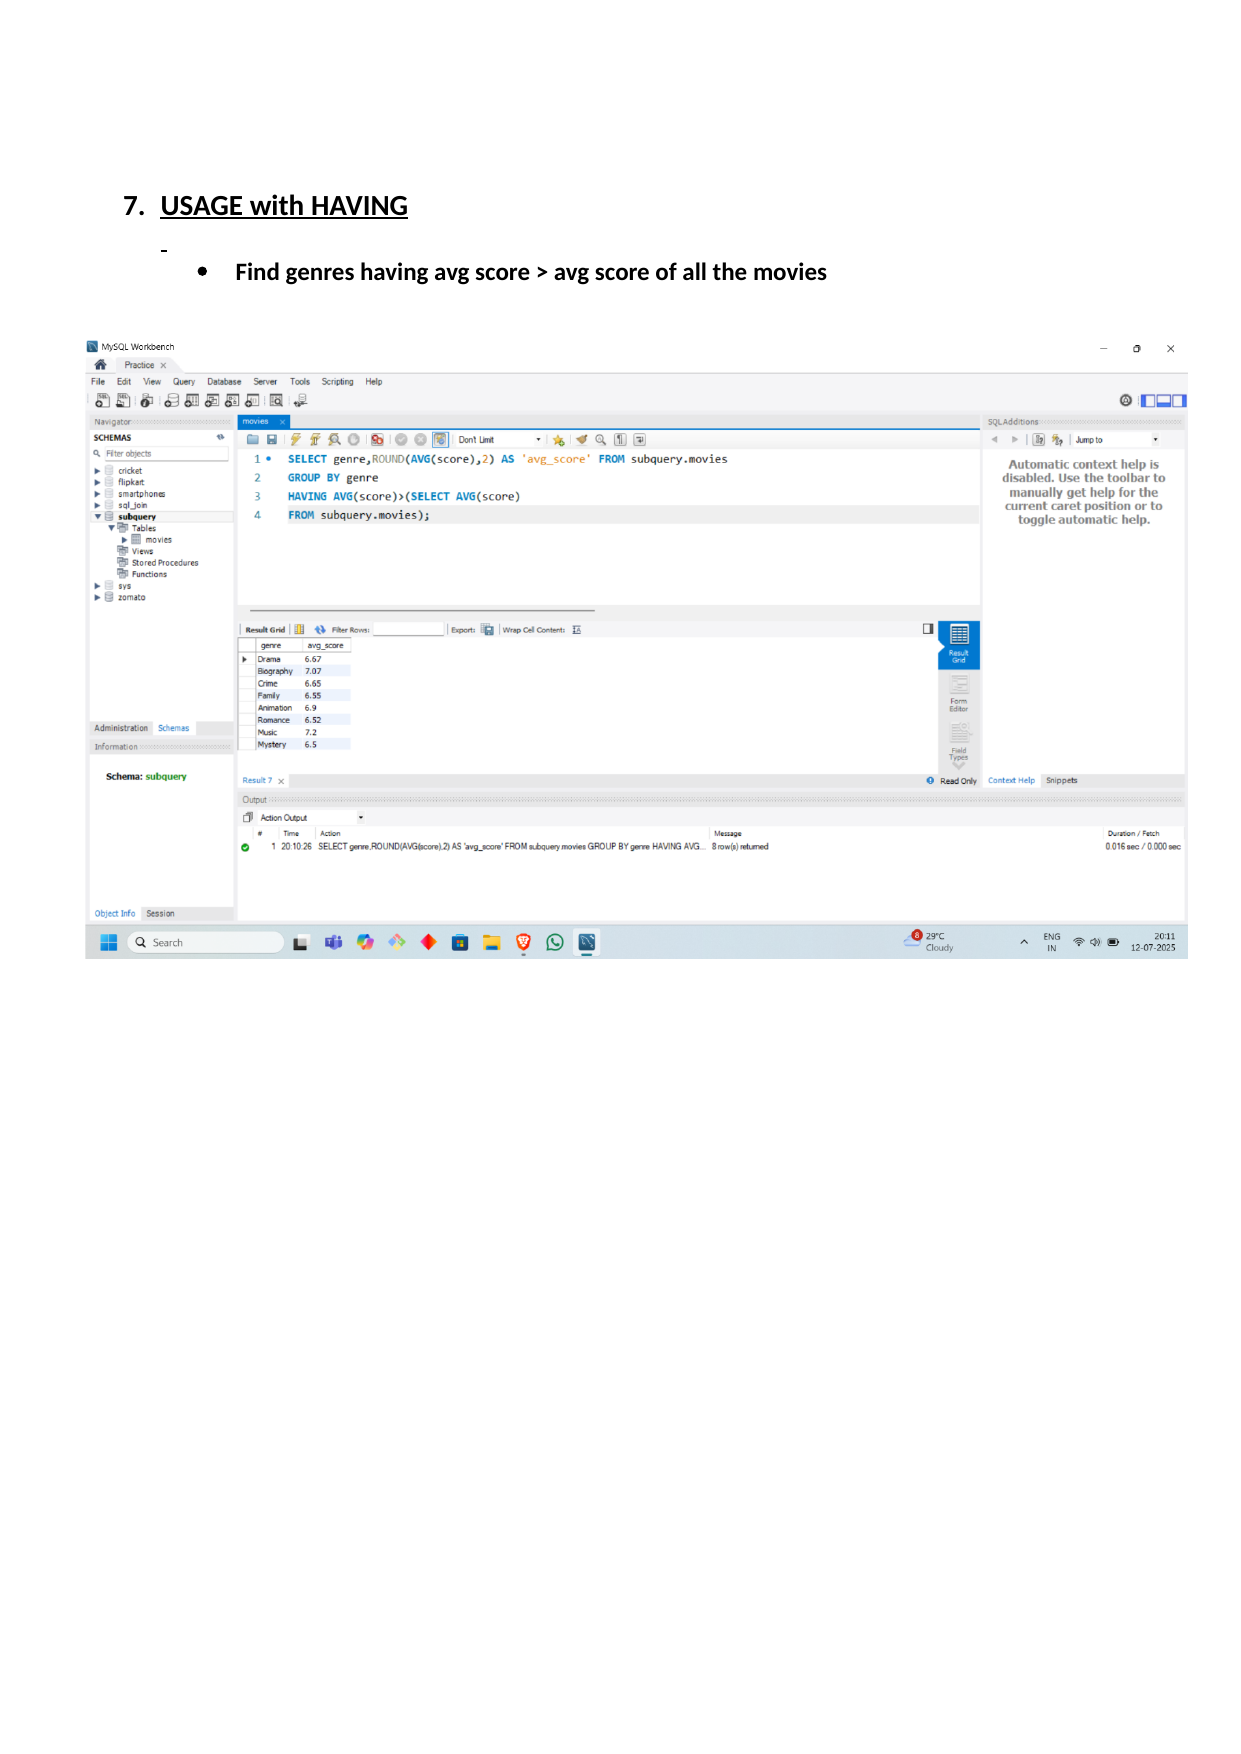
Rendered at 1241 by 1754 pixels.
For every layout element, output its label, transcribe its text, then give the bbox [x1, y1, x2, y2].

list USAGE with HAVING [123, 187, 1188, 223]
picture [85, 338, 1188, 959]
list Find genres having avg score > avg score of all the movies [198, 256, 1188, 286]
